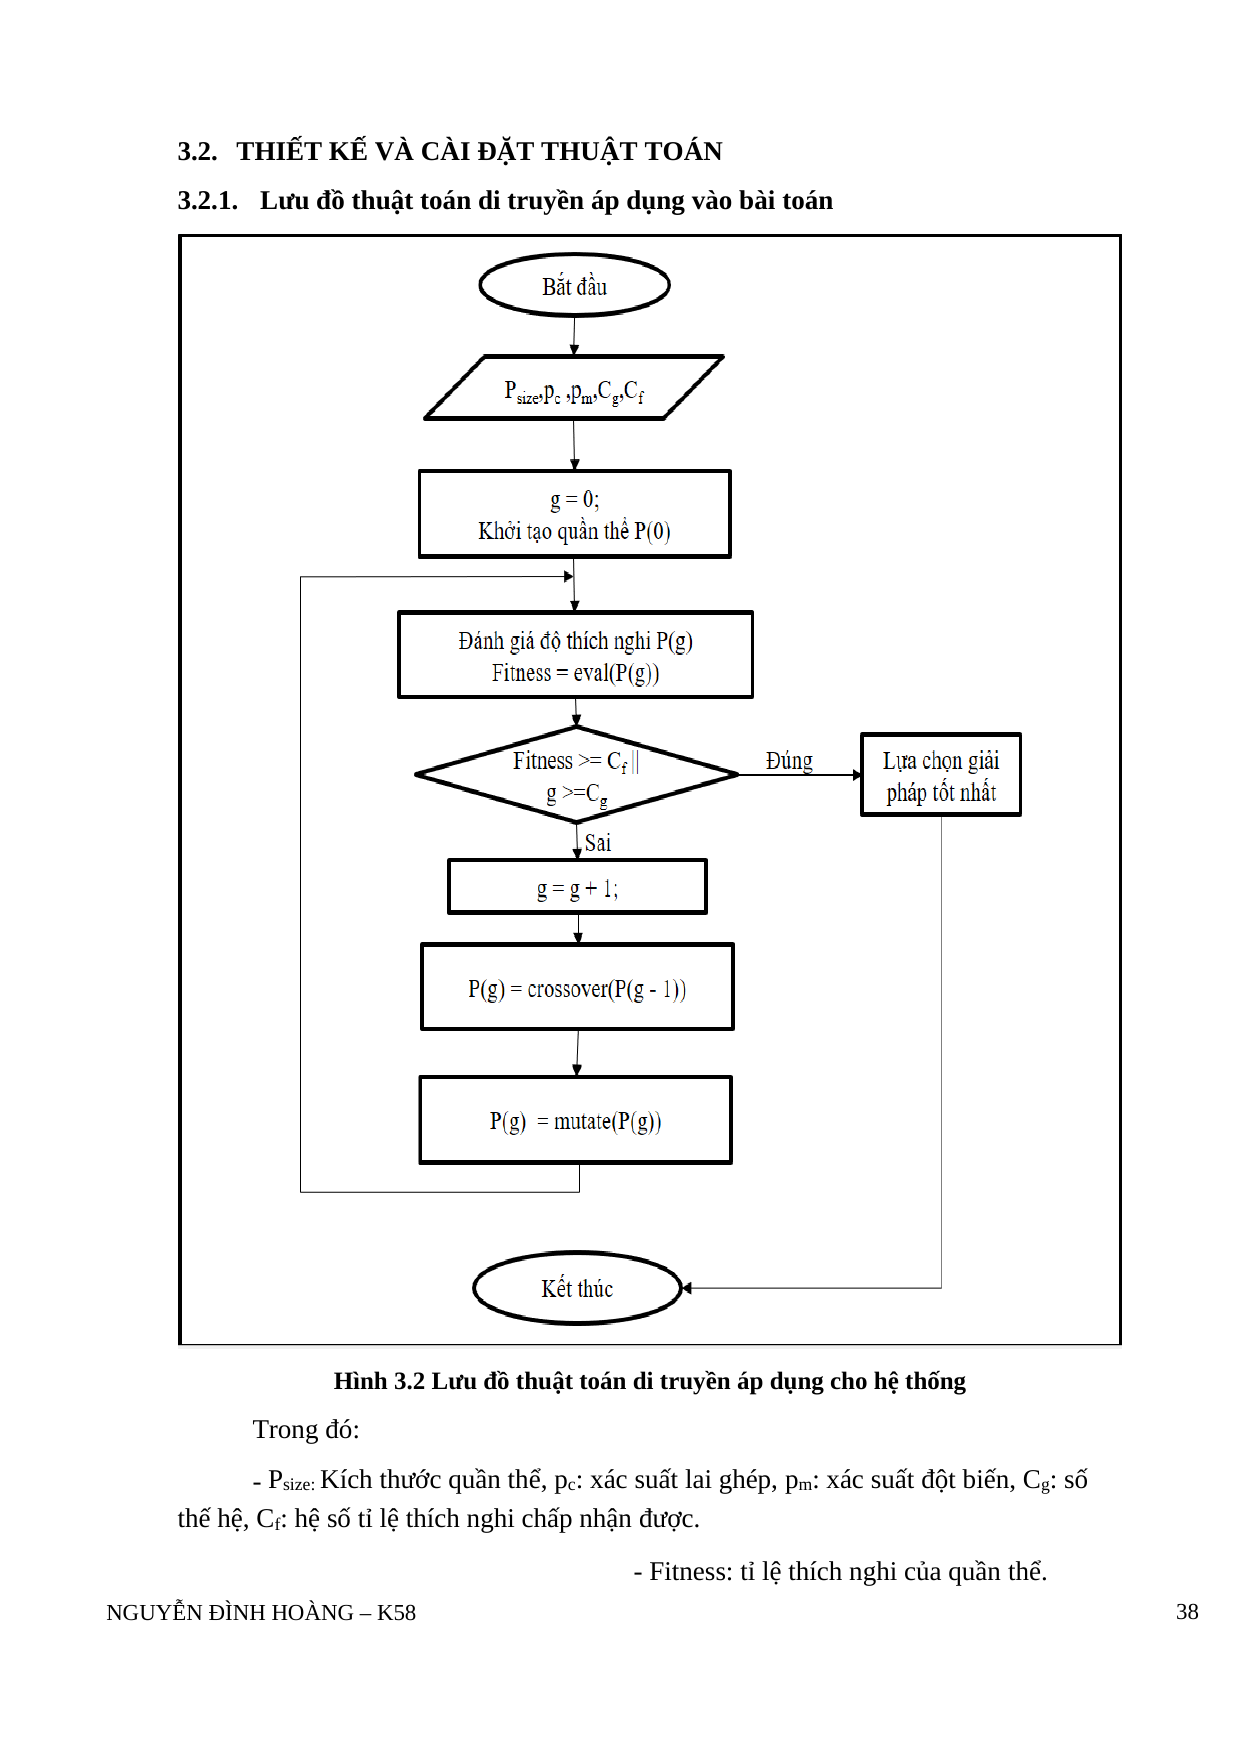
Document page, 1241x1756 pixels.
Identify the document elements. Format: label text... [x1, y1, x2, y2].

list Fitness: tỉ lệ thích nghi của quần thể. [252, 1555, 1198, 1586]
subtitle THIẾT KẾ VÀ CÀI ĐẶT THUẬT TOÁN [177, 134, 1198, 166]
list Psize: Kích thước quần thể, pc: xác suất lai ghép, pm: xác suất đột biến, Cg: số thế hệ, Cf: hệ số tỉ lệ thích nghi chấp nhận được. [177, 1463, 1123, 1536]
list Lưu đồ thuật toán di truyền áp dụng vào bài toán [177, 184, 1198, 216]
text Trong đó: [252, 1413, 1198, 1444]
text Hình 3.2 Lưu đồ thuật toán di truyền áp dụng cho hệ thống [231, 1349, 1068, 1395]
picture [178, 234, 1122, 1349]
